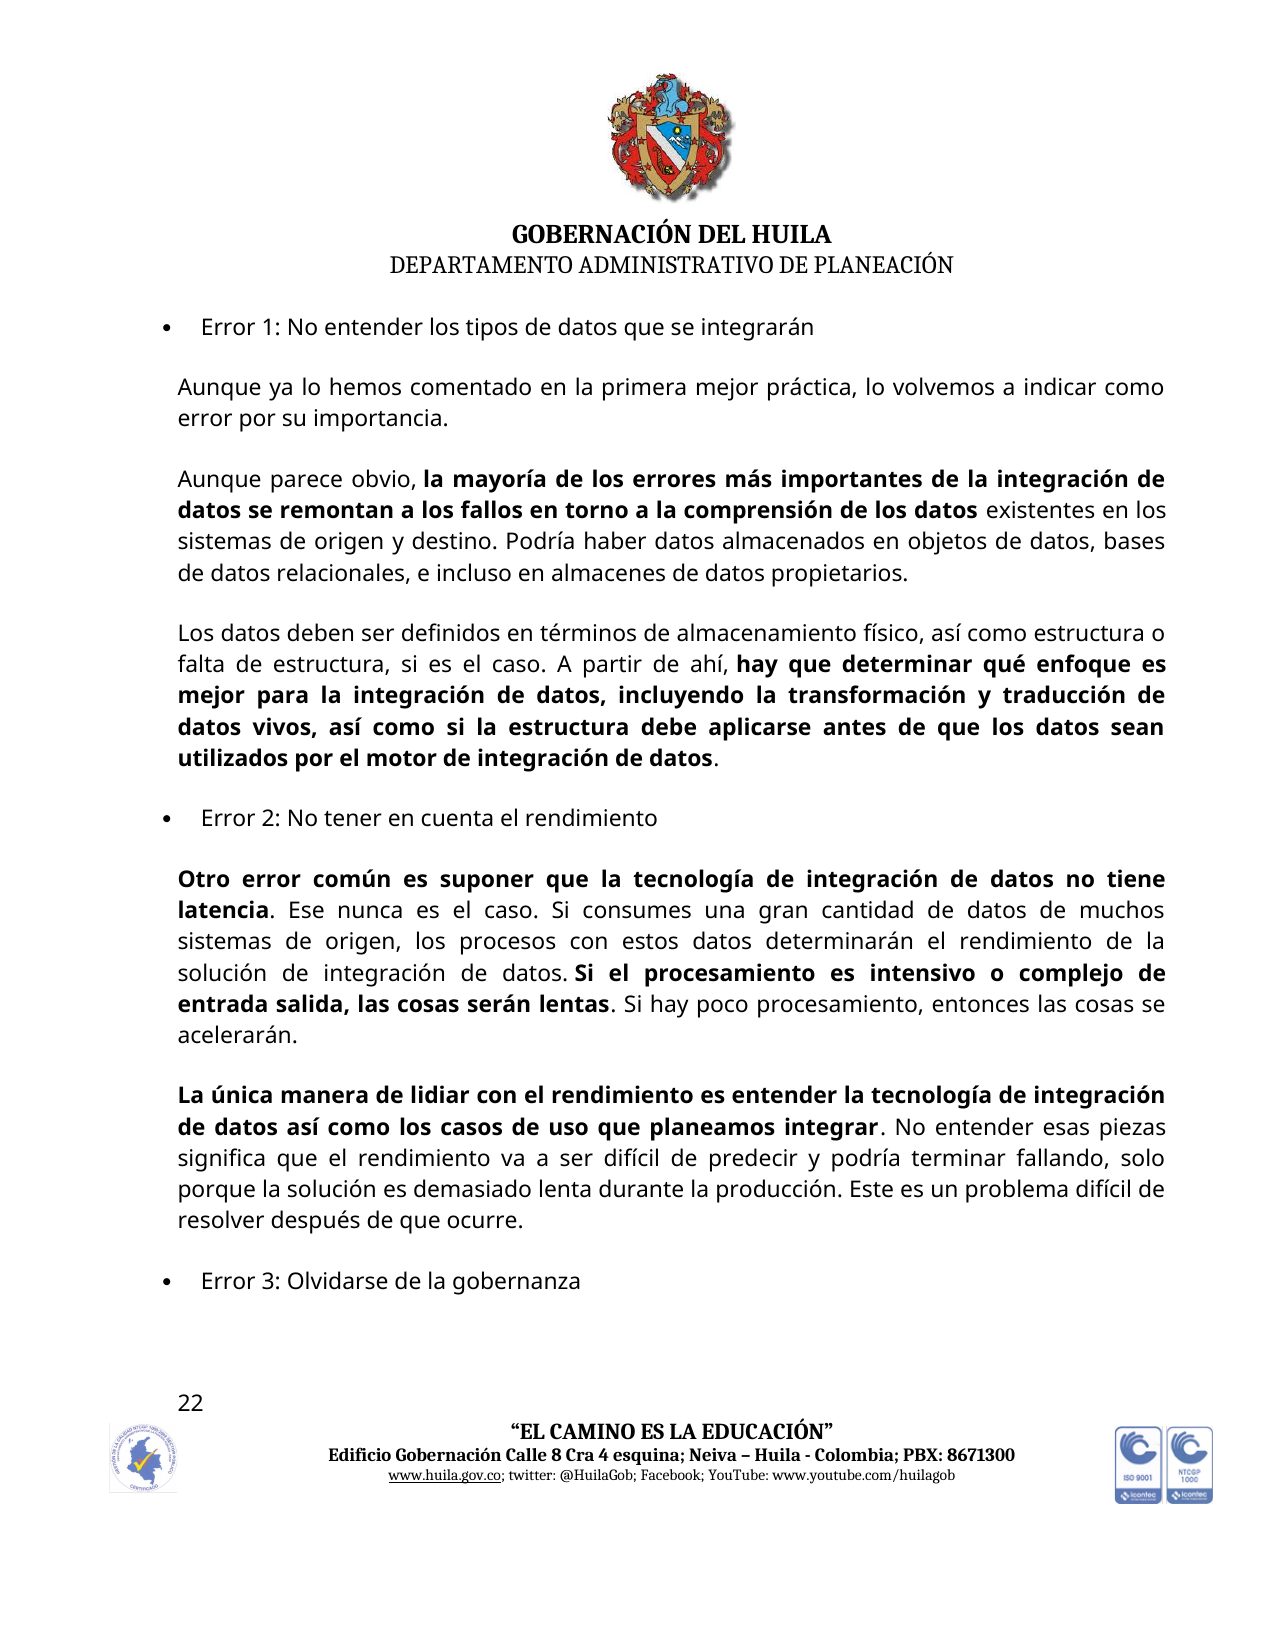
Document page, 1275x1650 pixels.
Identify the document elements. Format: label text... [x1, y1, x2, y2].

text La única manera de lidiar con el rendimiento es entender la tecnología de integración de datos así como los casos de uso que planeamos integrar. No entender esas piezas significa que el rendimiento va a ser difícil de predecir y podría terminar fallando, solo porque la solución es demasiado lenta durante la producción. Este es un problema difícil de resolver después de que ocurre. [177, 1079, 1167, 1236]
text Aunque ya lo hemos comentado en la primera mejor práctica, lo volvemos a indicar como error por su importancia. [177, 371, 1167, 434]
list Error 2: No tener en cuenta el rendimiento [163, 802, 1167, 834]
text Aunque parece obvio, la mayoría de los errores más importantes de la integración de datos se remontan a los fallos en torno a la comprensión de los datos existentes en los sistemas de origen y destino. Podría haber datos almacenados en objetos de datos, bases de datos relacionales, e incluso en almacenes de datos propietarios. [177, 463, 1167, 588]
picture [109, 1423, 178, 1493]
text Otro error común es suponer que la tecnología de integración de datos no tiene latencia. Ese nunca es el caso. Si consumes una gran cantidad de datos de muchos sistemas de origen, los procesos con estos datos determinarán el rendimiento de la solución de integración de datos. Si el procesamiento es intensivo o complejo de entrada salida, las cosas serán lentas. Si hay poco procesamiento, entonces las cosas se acelerarán. [177, 863, 1167, 1050]
list Error 3: Olvidarse de la gobernanza [163, 1265, 1167, 1296]
text Los datos deben ser definidos en términos de almacenamiento físico, así como estructura o falta de estructura, si es el caso. A partir de ahí, hay que determinar qué enfoque es mejor para la integración de datos, incluyendo la transformación y traducción de datos vivos, así como si la estructura debe aplicarse antes de que los datos sean utilizados por el motor de integración de datos. [177, 617, 1167, 773]
picture [607, 73, 737, 204]
picture [1114, 1425, 1214, 1504]
list Error 1: No entender los tipos de datos que se integrarán [163, 311, 1167, 342]
